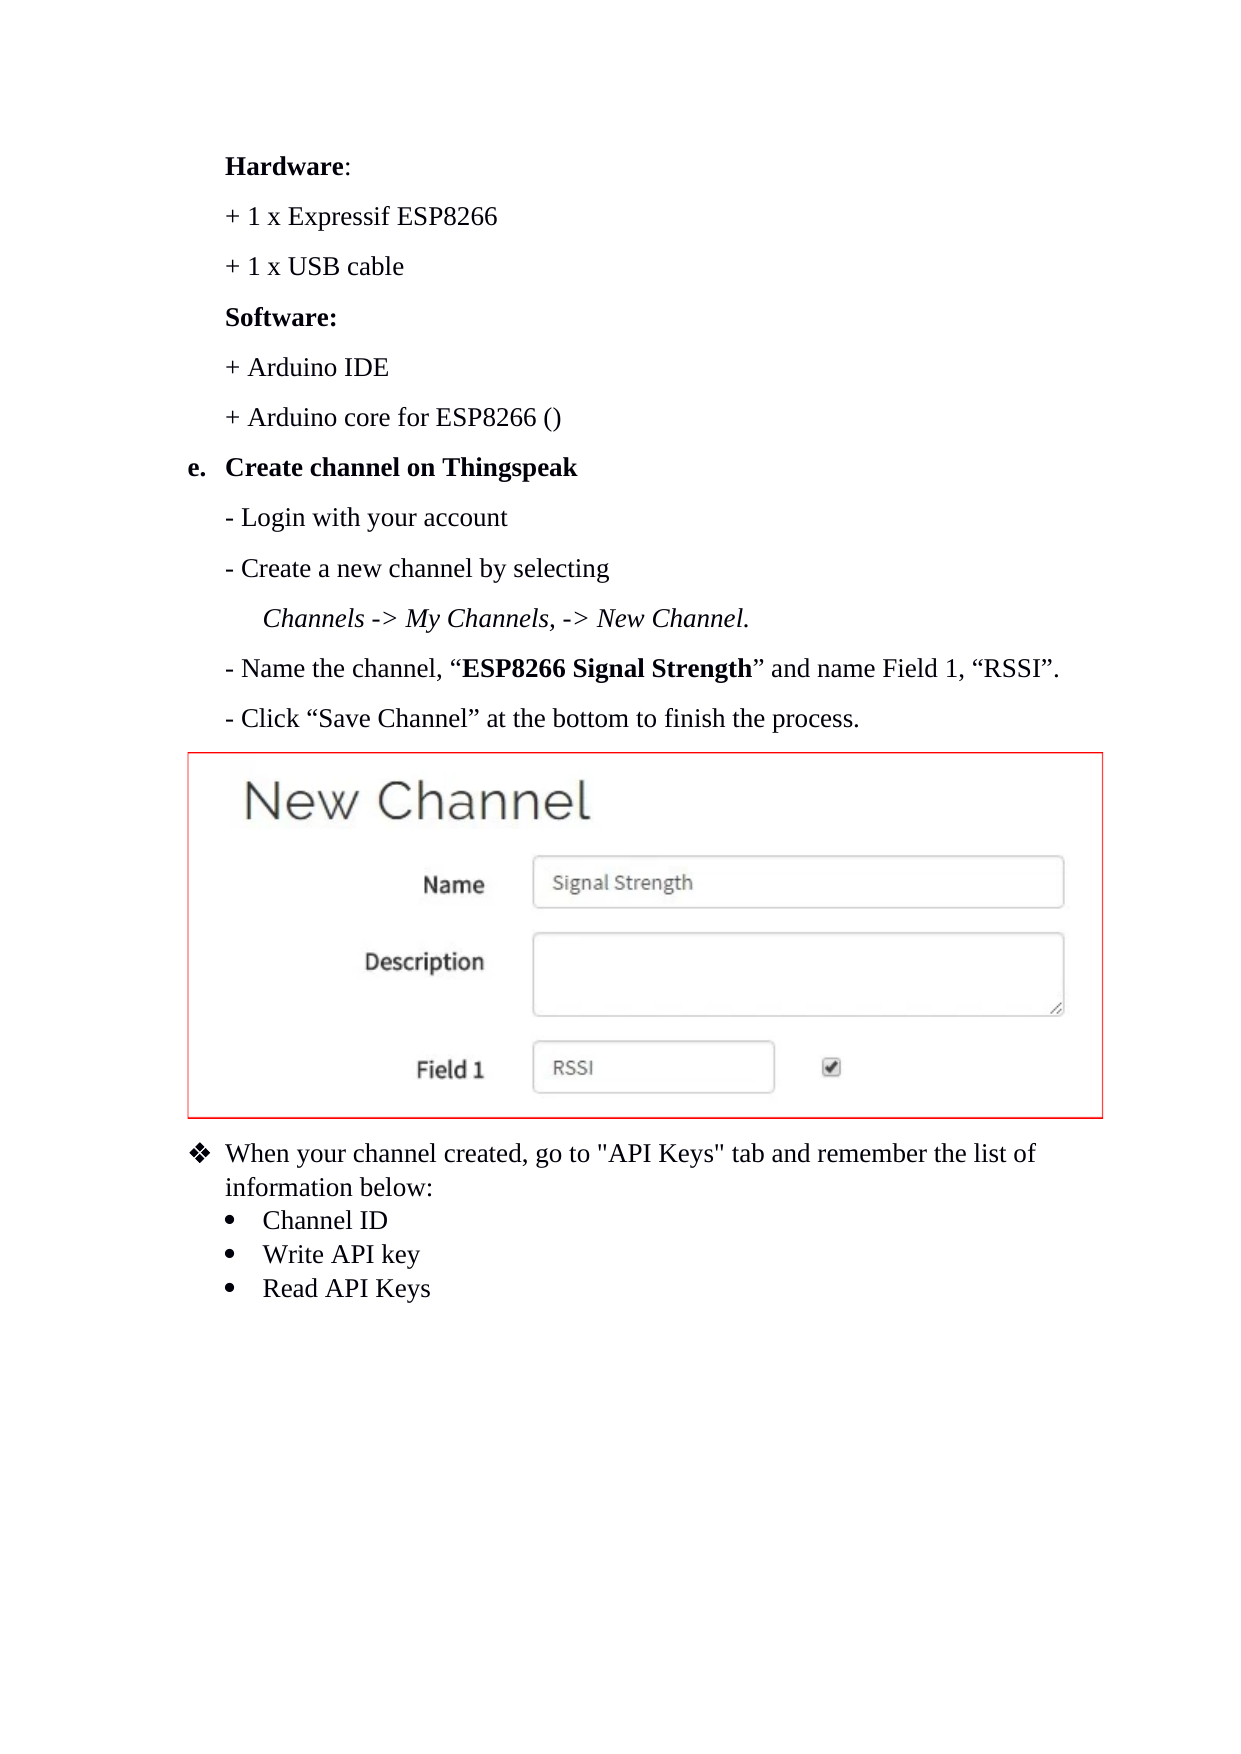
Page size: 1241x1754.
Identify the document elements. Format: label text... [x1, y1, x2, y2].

list Create channel on Thingspeak [187, 451, 1090, 482]
text Channels -> My Channels, -> New Channel. [262, 602, 1090, 633]
text + 1 x USB cable [187, 250, 1090, 282]
text + Arduino core for ESP8266 (https://github.com/esp8266/Arduino) [187, 401, 1090, 432]
list Read API Keys [225, 1272, 1090, 1303]
list When your channel created, go to "API Keys" tab and remember the list of information below: [187, 1137, 1090, 1202]
text + 1 x Expressif ESP8266 [187, 200, 1090, 231]
text - Login with your account [187, 501, 1090, 533]
text - Name the channel, “ESP8266 Signal Strength” and name Field 1, “RSSI”. [187, 652, 1090, 683]
text Hardware: [150, 150, 1090, 181]
text + Arduino IDE [187, 351, 1090, 382]
text - Click “Save Channel” at the bottom to finish the process. [187, 702, 1090, 733]
text Software: [150, 301, 1090, 332]
picture [187, 752, 1104, 1119]
list Write API key [225, 1238, 1090, 1269]
text - Create a new channel by selecting [187, 552, 1090, 583]
list Channel ID [225, 1204, 1090, 1236]
